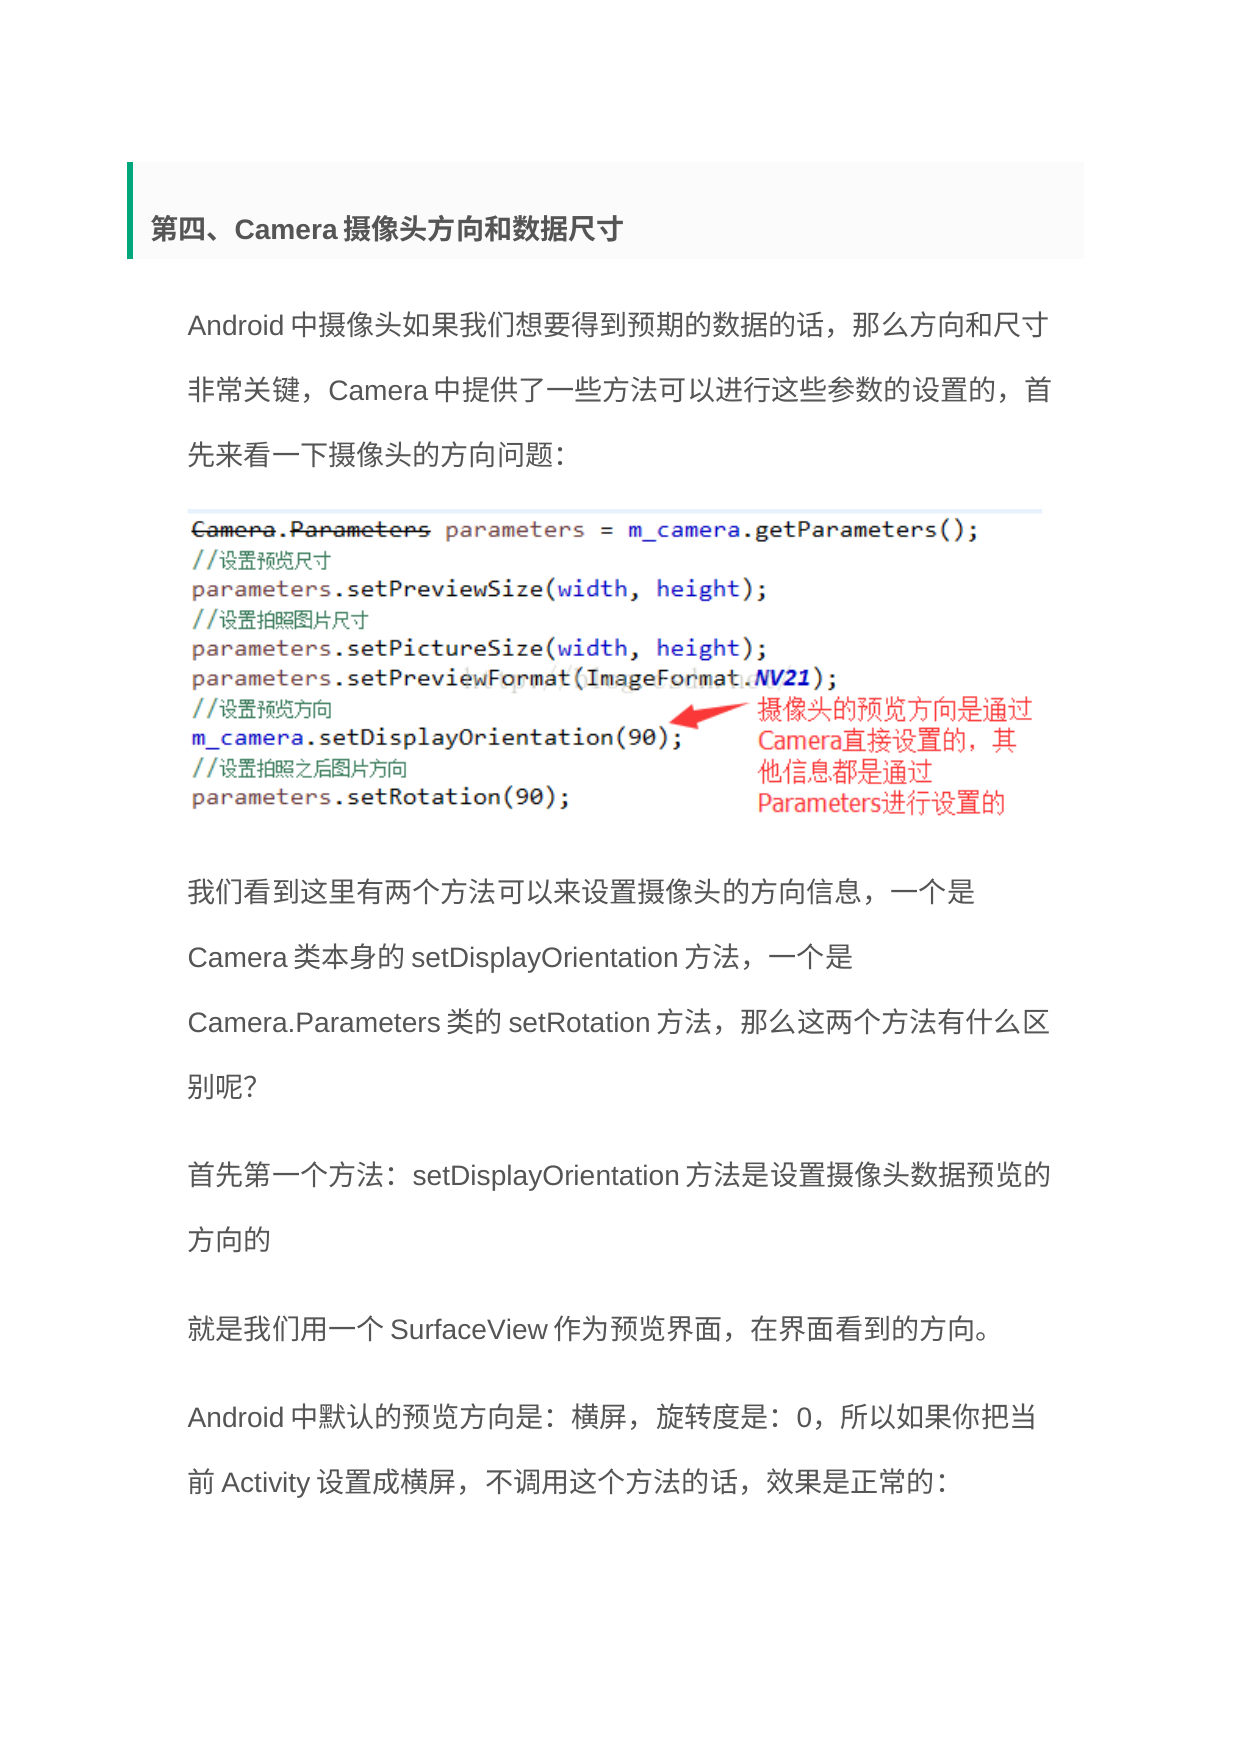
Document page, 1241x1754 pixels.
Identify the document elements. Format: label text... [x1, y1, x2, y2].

text Android中默认的预览方向是：横屏，旋转度是：0，所以如果你把当前Activity设置成横屏，不调用这个方法的话，效果是正常的： [187, 1383, 1053, 1513]
text Android中摄像头如果我们想要得到预期的数据的话，那么方向和尺寸非常关键，Camera中提供了一些方法可以进行这些参数的设置的，首先来看一下摄像头的方向问题： [187, 291, 1053, 486]
picture [187, 509, 1043, 817]
text 我们看到这里有两个方法可以来设置摄像头的方向信息，一个是Camera类本身的setDisplayOrientation方法，一个是Camera.Parameters类的setRotation方法，那么这两个方法有什么区别呢？ [187, 858, 1053, 1118]
text 就是我们用一个SurfaceView作为预览界面，在界面看到的方向。 [187, 1294, 1053, 1359]
text 首先第一个方法：setDisplayOrientation方法是设置摄像头数据预览的方向的 [187, 1141, 1053, 1271]
text 第四、Camera摄像头方向和数据尺寸 [133, 162, 1084, 259]
